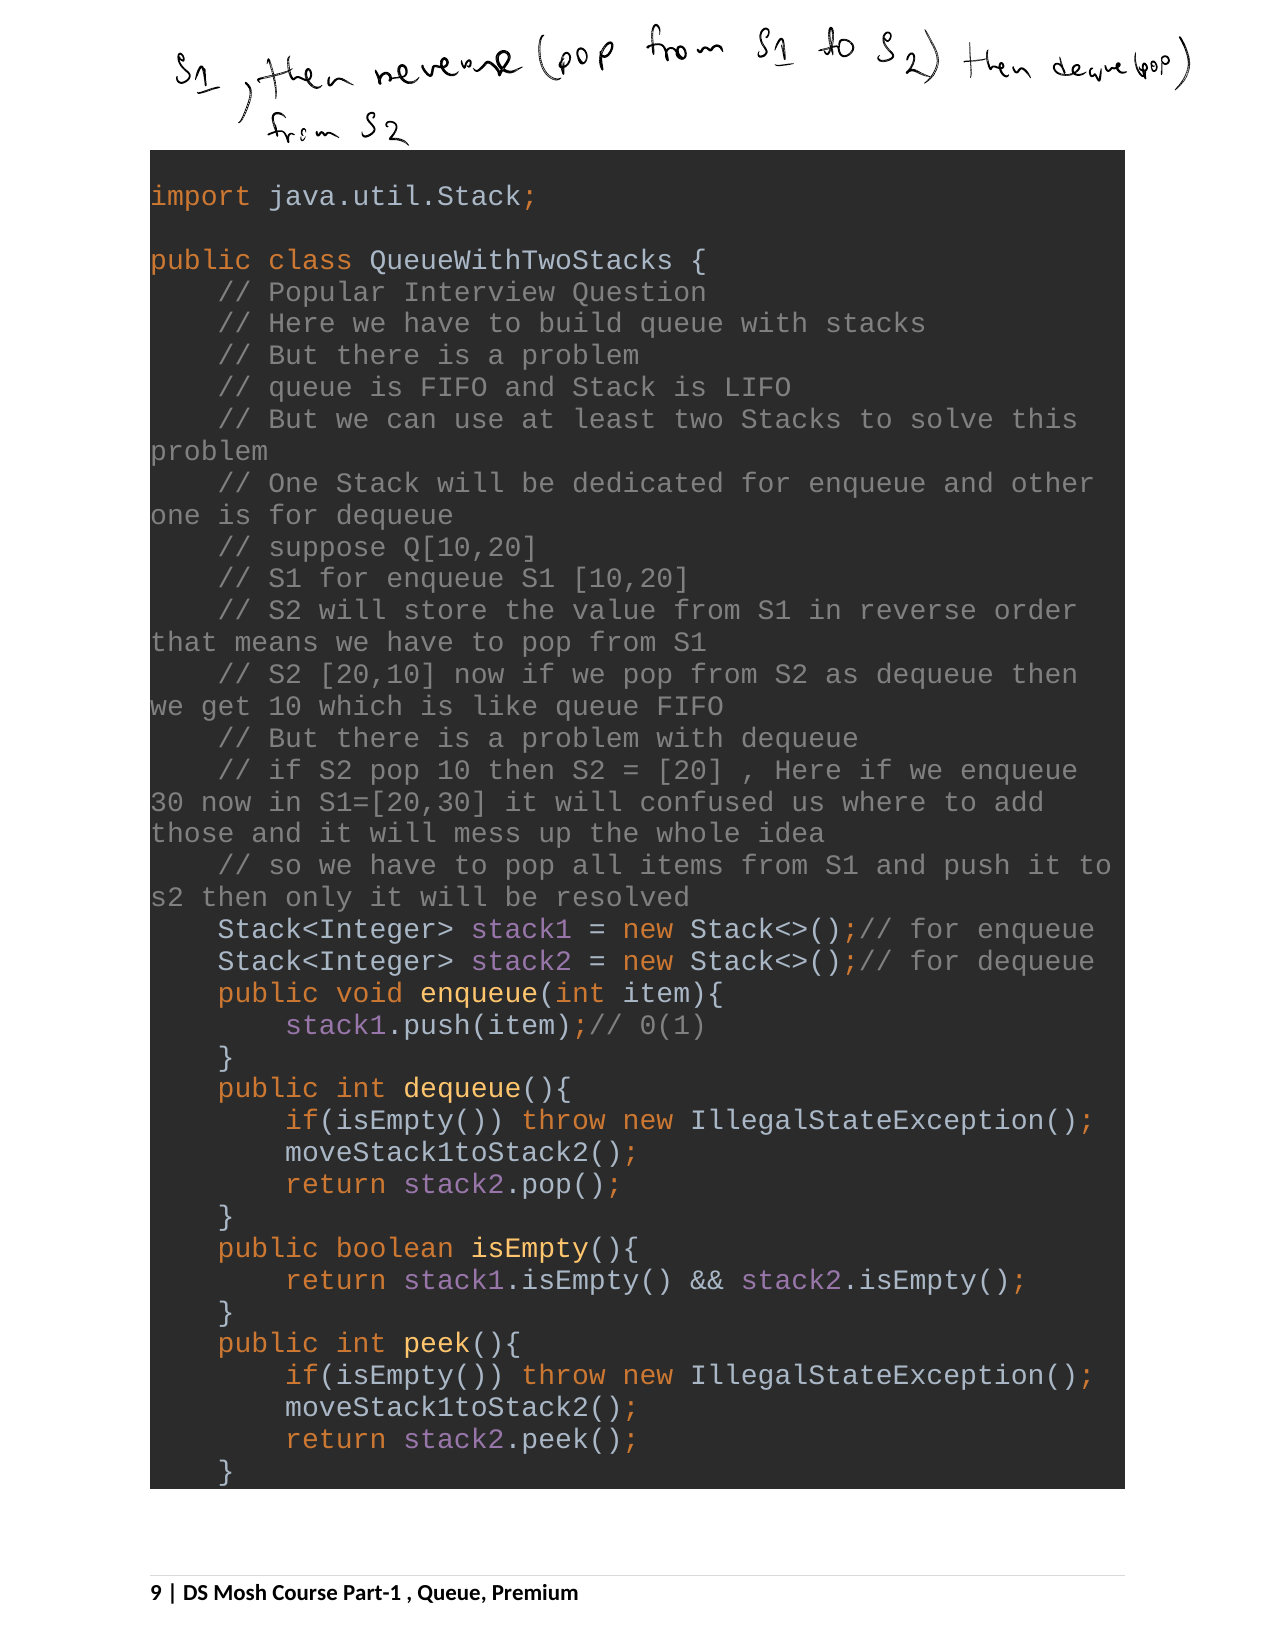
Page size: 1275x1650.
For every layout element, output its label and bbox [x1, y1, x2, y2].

text [150, 182, 1125, 1489]
